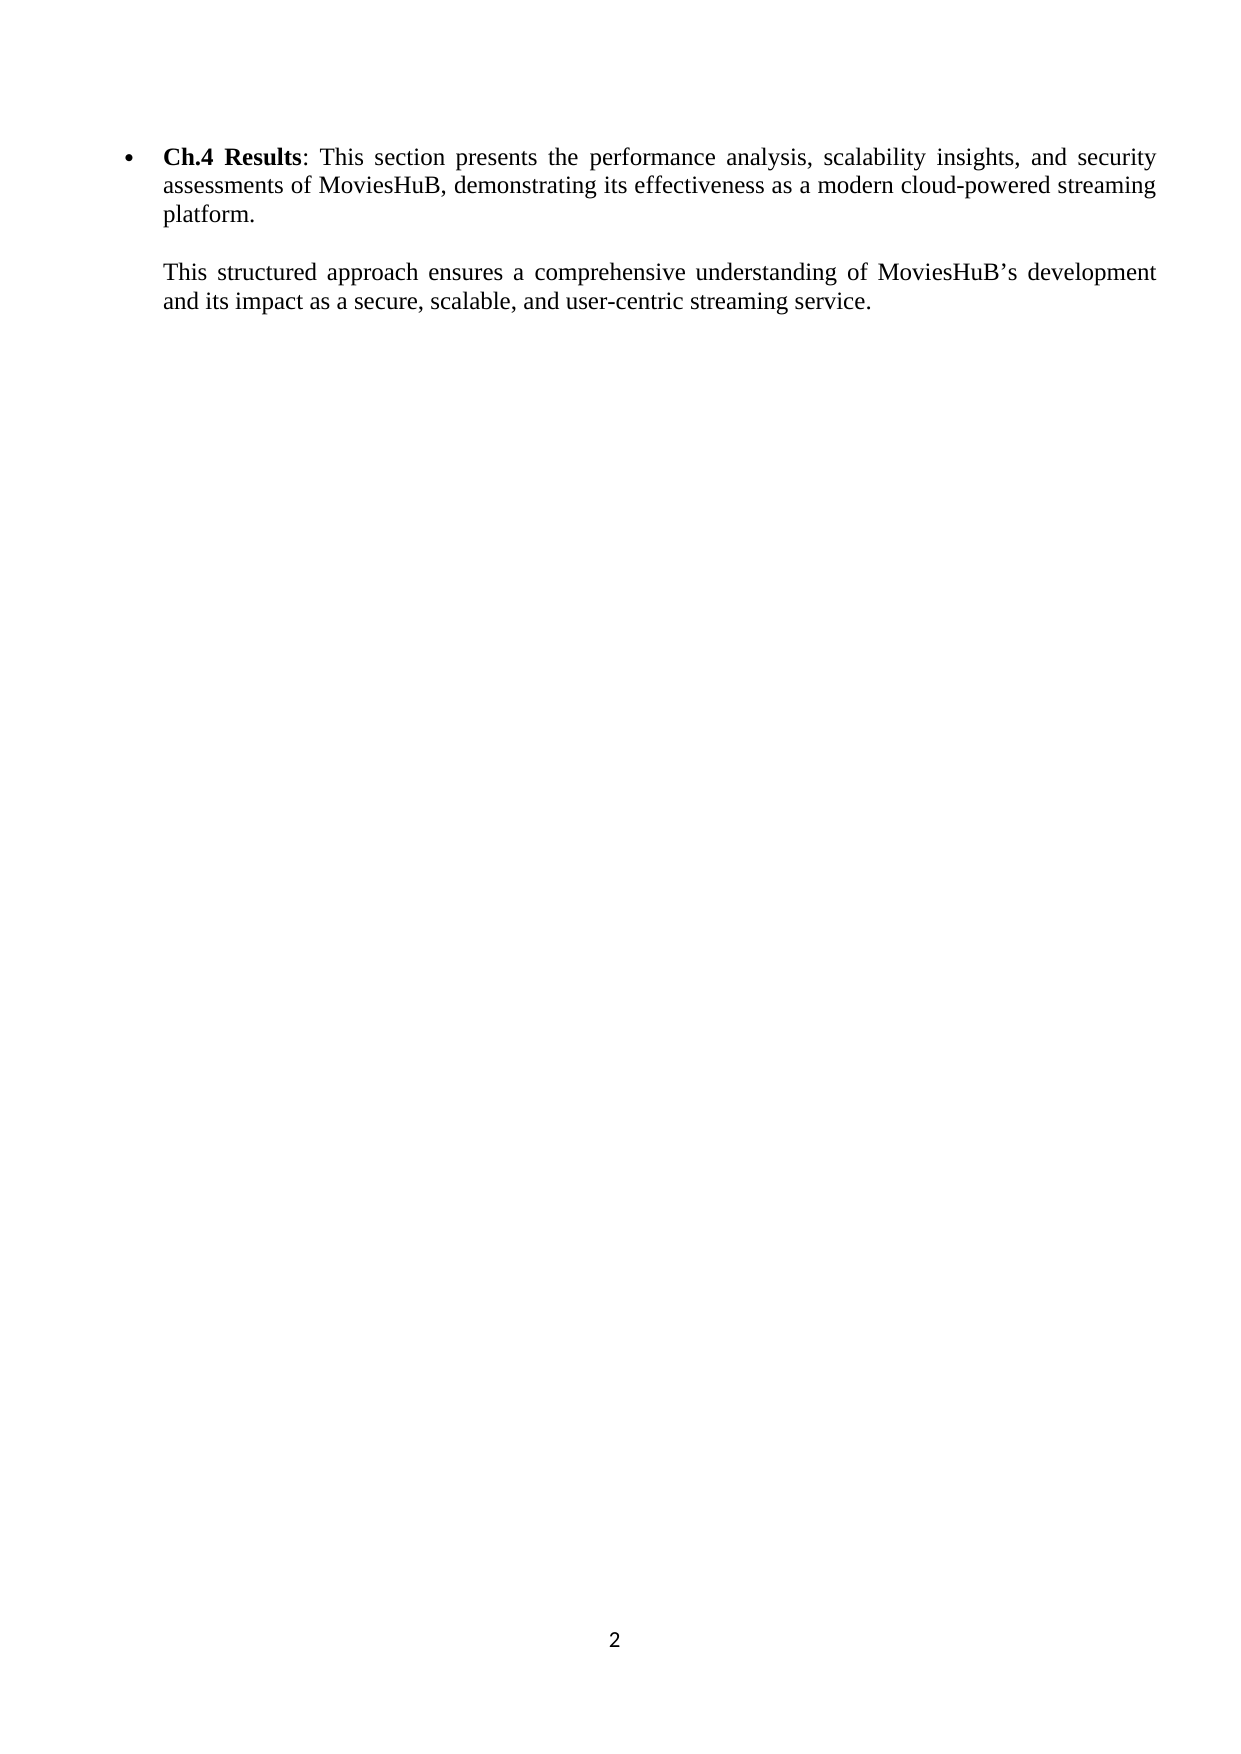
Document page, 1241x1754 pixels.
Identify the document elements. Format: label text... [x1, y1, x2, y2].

list Ch.4 Results: This section presents the performance analysis, scalability insights, and security assessments of MoviesHuB, demonstrating its effectiveness as a modern cloud-powered streaming platform. [125, 142, 1157, 228]
text This structured approach ensures a comprehensive understanding of MoviesHuB’s development and its impact as a secure, scalable, and user-centric streaming service. [163, 257, 1157, 314]
